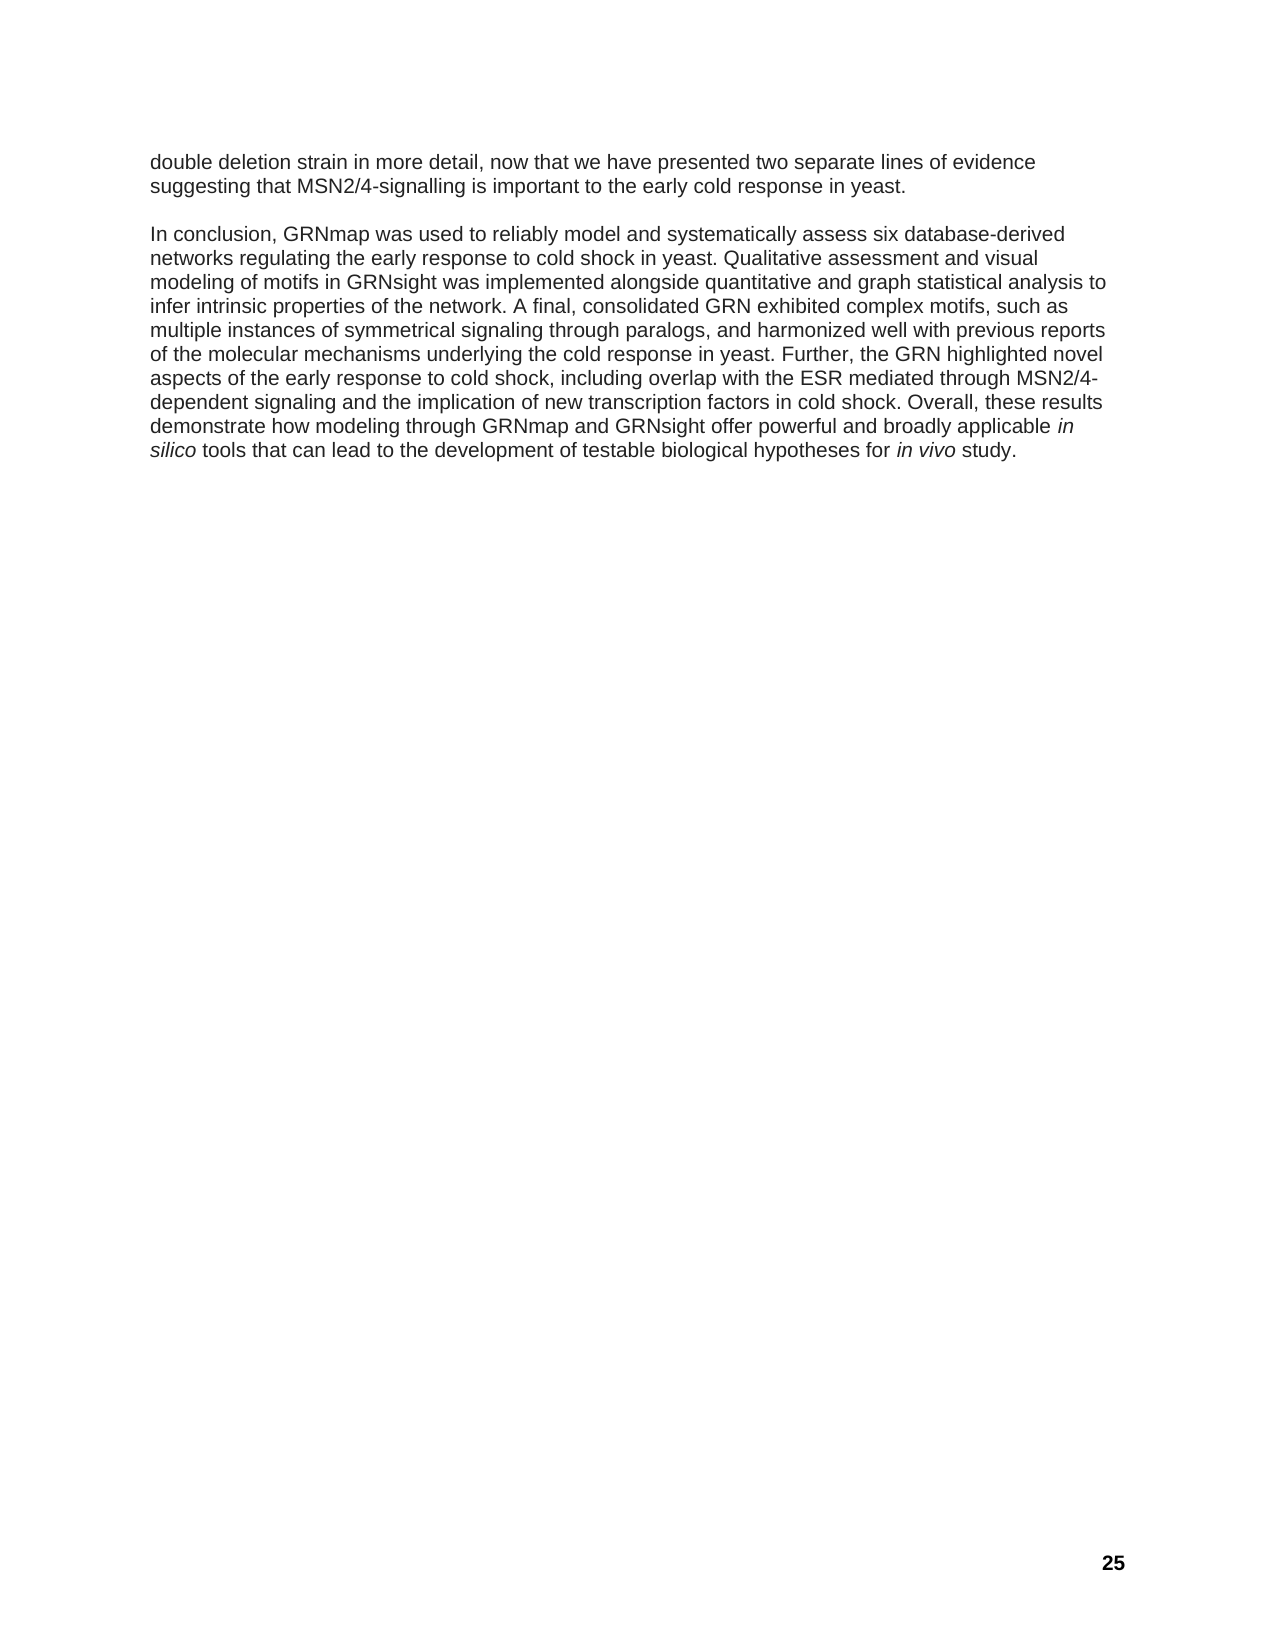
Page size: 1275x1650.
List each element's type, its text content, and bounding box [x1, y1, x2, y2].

text In conclusion, GRNmap was used to reliably model and systematically assess six database-derived networks regulating the early response to cold shock in yeast. Qualitative assessment and visual modeling of motifs in GRNsight was implemented alongside quantitative and graph statistical analysis to infer intrinsic properties of the network. A final, consolidated GRN exhibited complex motifs, such as multiple instances of symmetrical signaling through paralogs, and harmonized well with previous reports of the molecular mechanisms underlying the cold response in yeast. Further, the GRN highlighted novel aspects of the early response to cold shock, including overlap with the ESR mediated through MSN2/4-dependent signaling and the implication of new transcription factors in cold shock. Overall, these results demonstrate how modeling through GRNmap and GRNsight offer powerful and broadly applicable in silico tools that can lead to the development of testable biological hypotheses for in vivo study. [150, 222, 1125, 461]
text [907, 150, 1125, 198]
